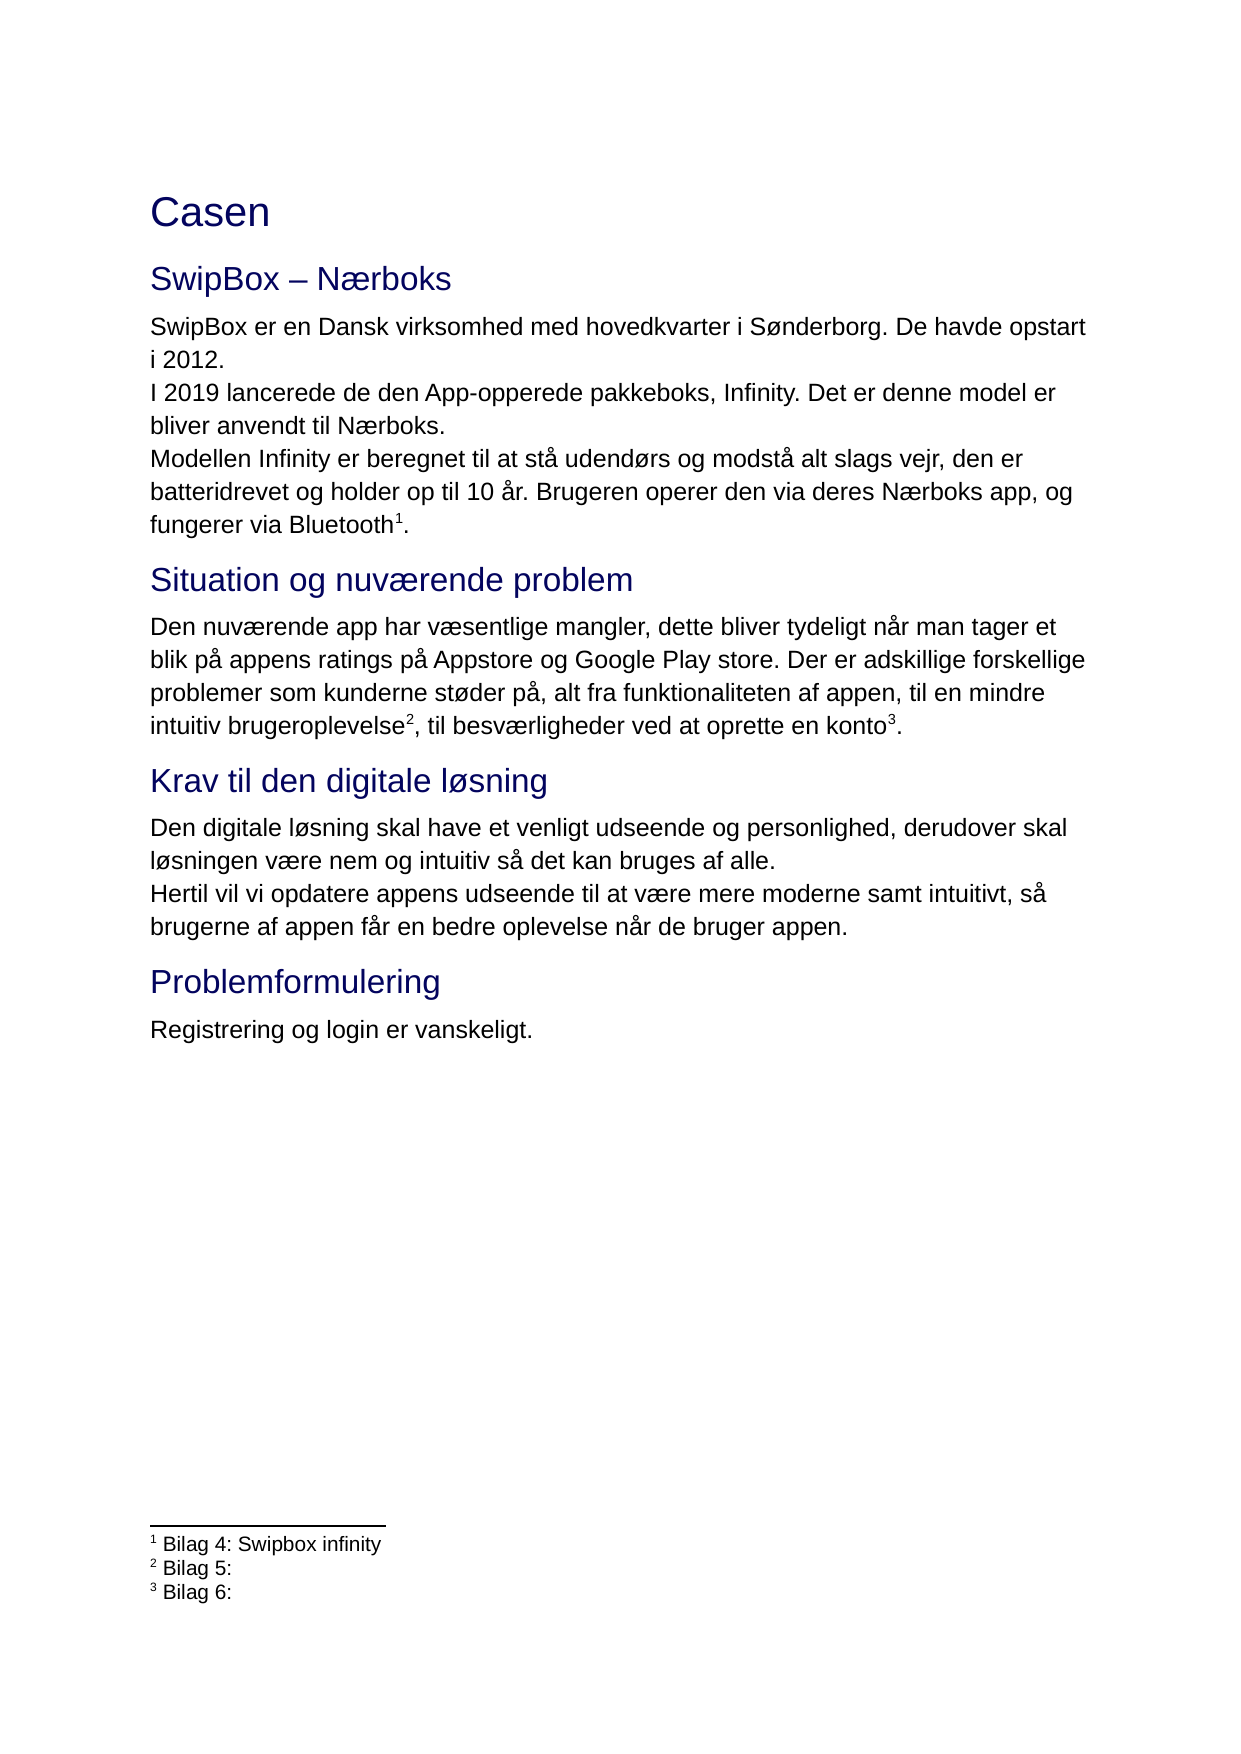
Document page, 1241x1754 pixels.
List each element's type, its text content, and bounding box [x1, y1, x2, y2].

subtitle Problemformulering [150, 962, 1090, 1001]
subtitle SwipBox – Nærboks [150, 259, 1090, 298]
subtitle Situation og nuværende problem [150, 559, 1090, 598]
subtitle Krav til den digitale løsning [150, 761, 1090, 799]
text SwipBox er en Dansk virksomhed med hovedkvarter i Sønderborg. De havde opstart i 2012. I 2019 lancerede de den App-opperede pakkeboks, Infinity. Det er denne model er bliver anvendt til Nærboks. Modellen Infinity er beregnet til at stå udendørs og modstå alt slags vejr, den er batteridrevet og holder op til 10 år. Brugeren operer den via deres Nærboks app, og fungerer via Bluetooth. [150, 312, 1090, 539]
subtitle Casen [150, 187, 1090, 235]
text Registrering og login er vanskeligt. [150, 1014, 1090, 1043]
text Den digitale løsning skal have et venligt udseende og personlighed, derudover skal løsningen være nem og intuitiv så det kan bruges af alle. Hertil vil vi opdatere appens udseende til at være mere moderne samt intuitivt, så brugerne af appen får en bedre oplevelse når de bruger appen. [150, 813, 1090, 941]
text Den nuværende app har væsentlige mangler, dette bliver tydeligt når man tager et blik på appens ratings på Appstore og Google Play store. Der er adskillige forskellige problemer som kunderne støder på, alt fra funktionaliteten af appen, til en mindre intuitiv brugeroplevelse, til besværligheder ved at oprette en konto. [150, 612, 1090, 740]
